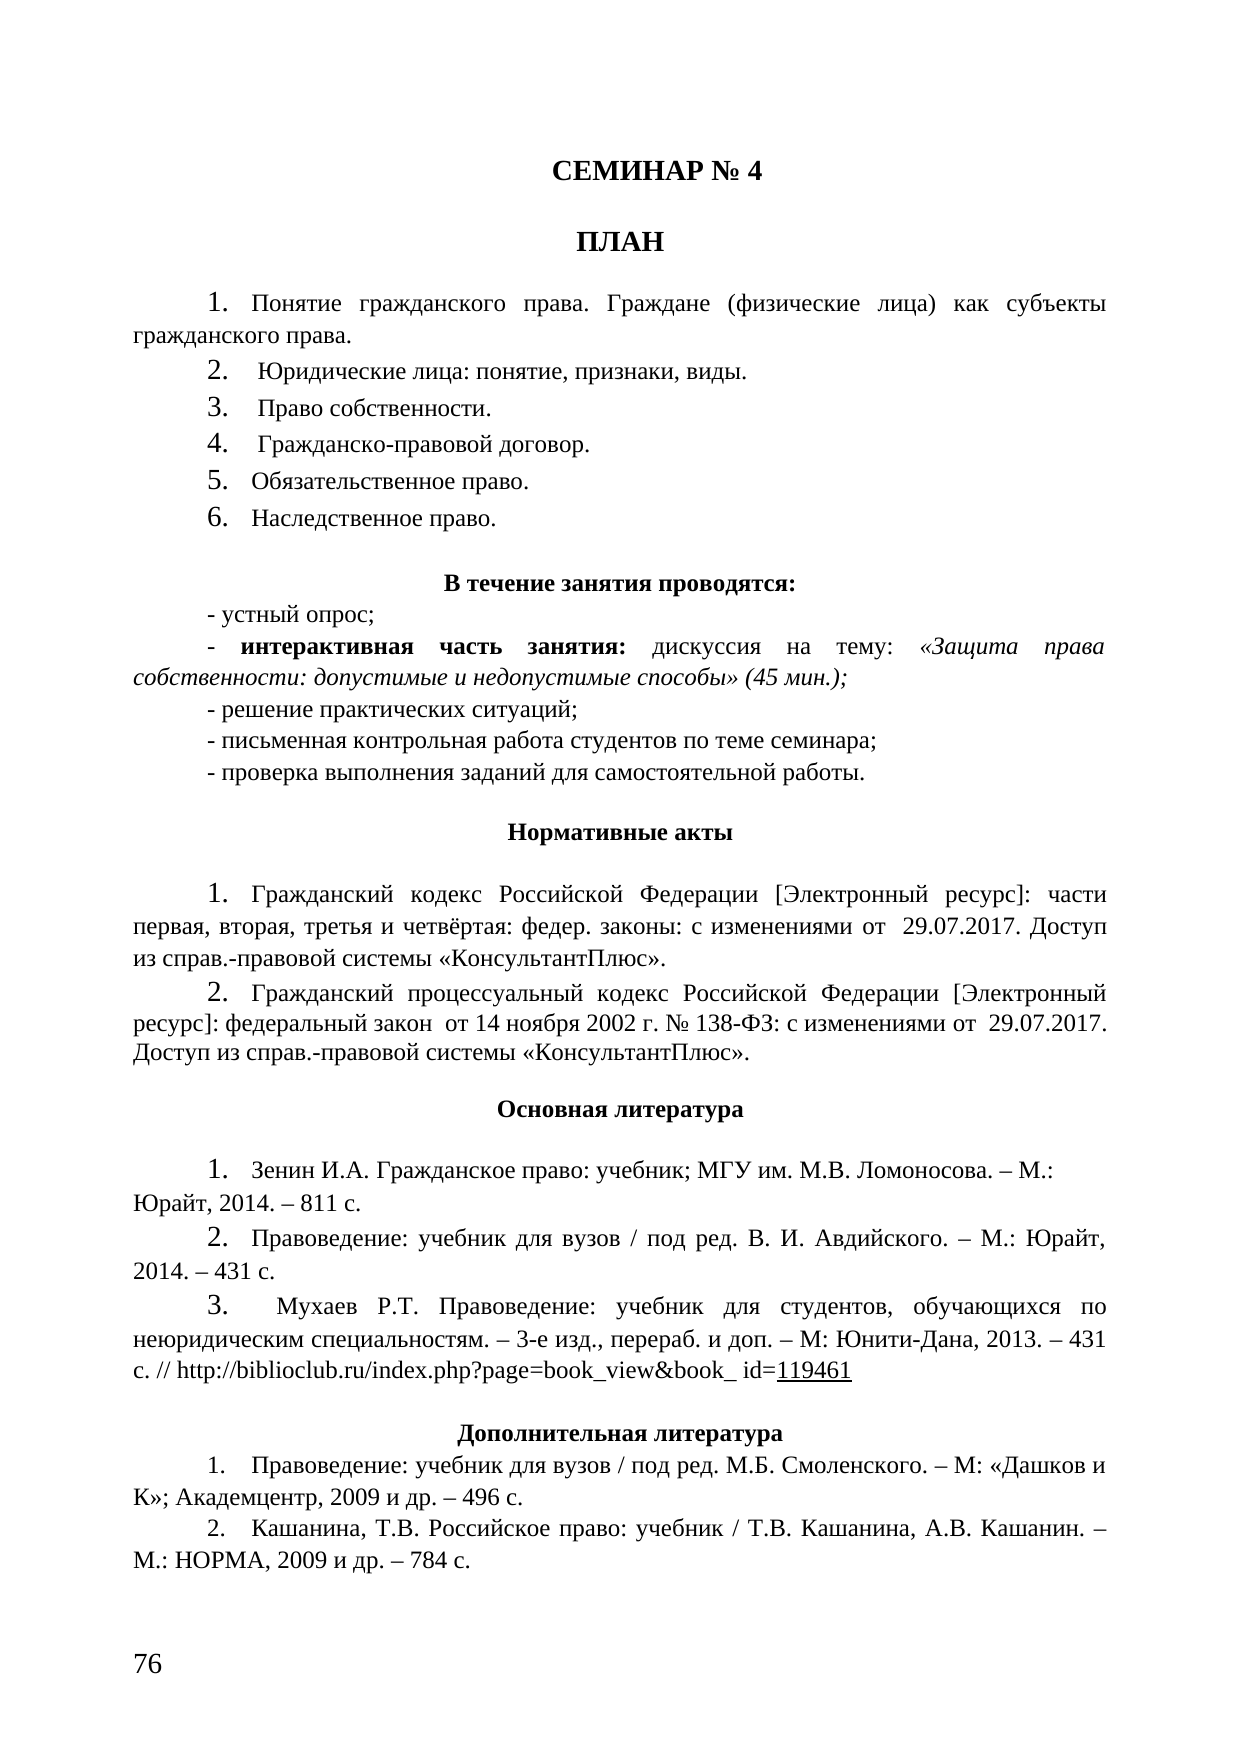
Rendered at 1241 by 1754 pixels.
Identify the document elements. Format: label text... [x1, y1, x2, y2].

list Наследственное право. [133, 499, 1107, 533]
text Дополнительная литература [133, 1418, 1107, 1447]
text В течение занятия проводятся: [133, 568, 1107, 596]
text - интерактивная часть занятия: дискуссия на тему: «Защита права собственности: допустимые и недопустимые способы» (45 мин.); [133, 631, 1107, 691]
list Обязательственное право. [133, 462, 1107, 496]
text - проверка выполнения заданий для самостоятельной работы. [133, 757, 1107, 786]
list Правоведение: учебник для вузов / под ред. М.Б. Смоленского. – М: «Дашков и К»; Академцентр, 2009 и др. – 496 с. [133, 1450, 1107, 1510]
list Гражданский кодекс Российской Федерации [Электронный ресурс]: части первая, вторая, третья и четвёртая: федер. законы: с изменениями от 29.07.2017. Доступ из справ.-правовой системы «КонсультантПлюс». [133, 875, 1107, 972]
list Кашанина, Т.В. Российское право: учебник / Т.В. Кашанина, А.В. Кашанин. – М.: НОРМА, 2009 и др. – 784 с. [133, 1513, 1107, 1573]
text ПЛАН [133, 224, 1107, 257]
text - устный опрос; [133, 599, 1107, 628]
list Юридические лица: понятие, признаки, виды. [133, 352, 1107, 385]
list Гражданско-правовой договор. [133, 426, 1107, 459]
list Правоведение: учебник для вузов / под ред. В. И. Авдийского. – М.: Юрайт, 2014. – 431 c. [133, 1219, 1107, 1285]
text - письменная контрольная работа студентов по теме семинара; [133, 726, 1107, 754]
text Нормативные акты [133, 817, 1107, 846]
text - решение практических ситуаций; [133, 694, 1107, 723]
list Зенин И.А. Гражданское право: учебник; МГУ им. М.В. Ломоносова. – М.: Юрайт, 2014. – 811 c. [133, 1152, 1107, 1217]
list Право собственности. [133, 389, 1107, 422]
text СЕМИНАР № 4 [133, 153, 1107, 187]
list Понятие гражданского права. Граждане (физические лица) как субъекты гражданского права. [133, 284, 1107, 349]
list Гражданский процессуальный кодекс Российской Федерации [Электронный ресурс]: федеральный закон от 14 ноября . № 138-ФЗ: с изменениями от 29.07.2017. Доступ из справ.-правовой системы «КонсультантПлюс». [133, 974, 1107, 1065]
text Основная литература [133, 1094, 1107, 1123]
list Мухаев Р.Т. Правоведение: учебник для студентов, обучающихся по неюридическим специальностям. – 3-е изд., перераб. и доп. – М: Юнити-Дана, 2013. – 431 с. // http://biblioclub.ru/index.php?page=book_view&book_ id=119461 [133, 1287, 1107, 1384]
